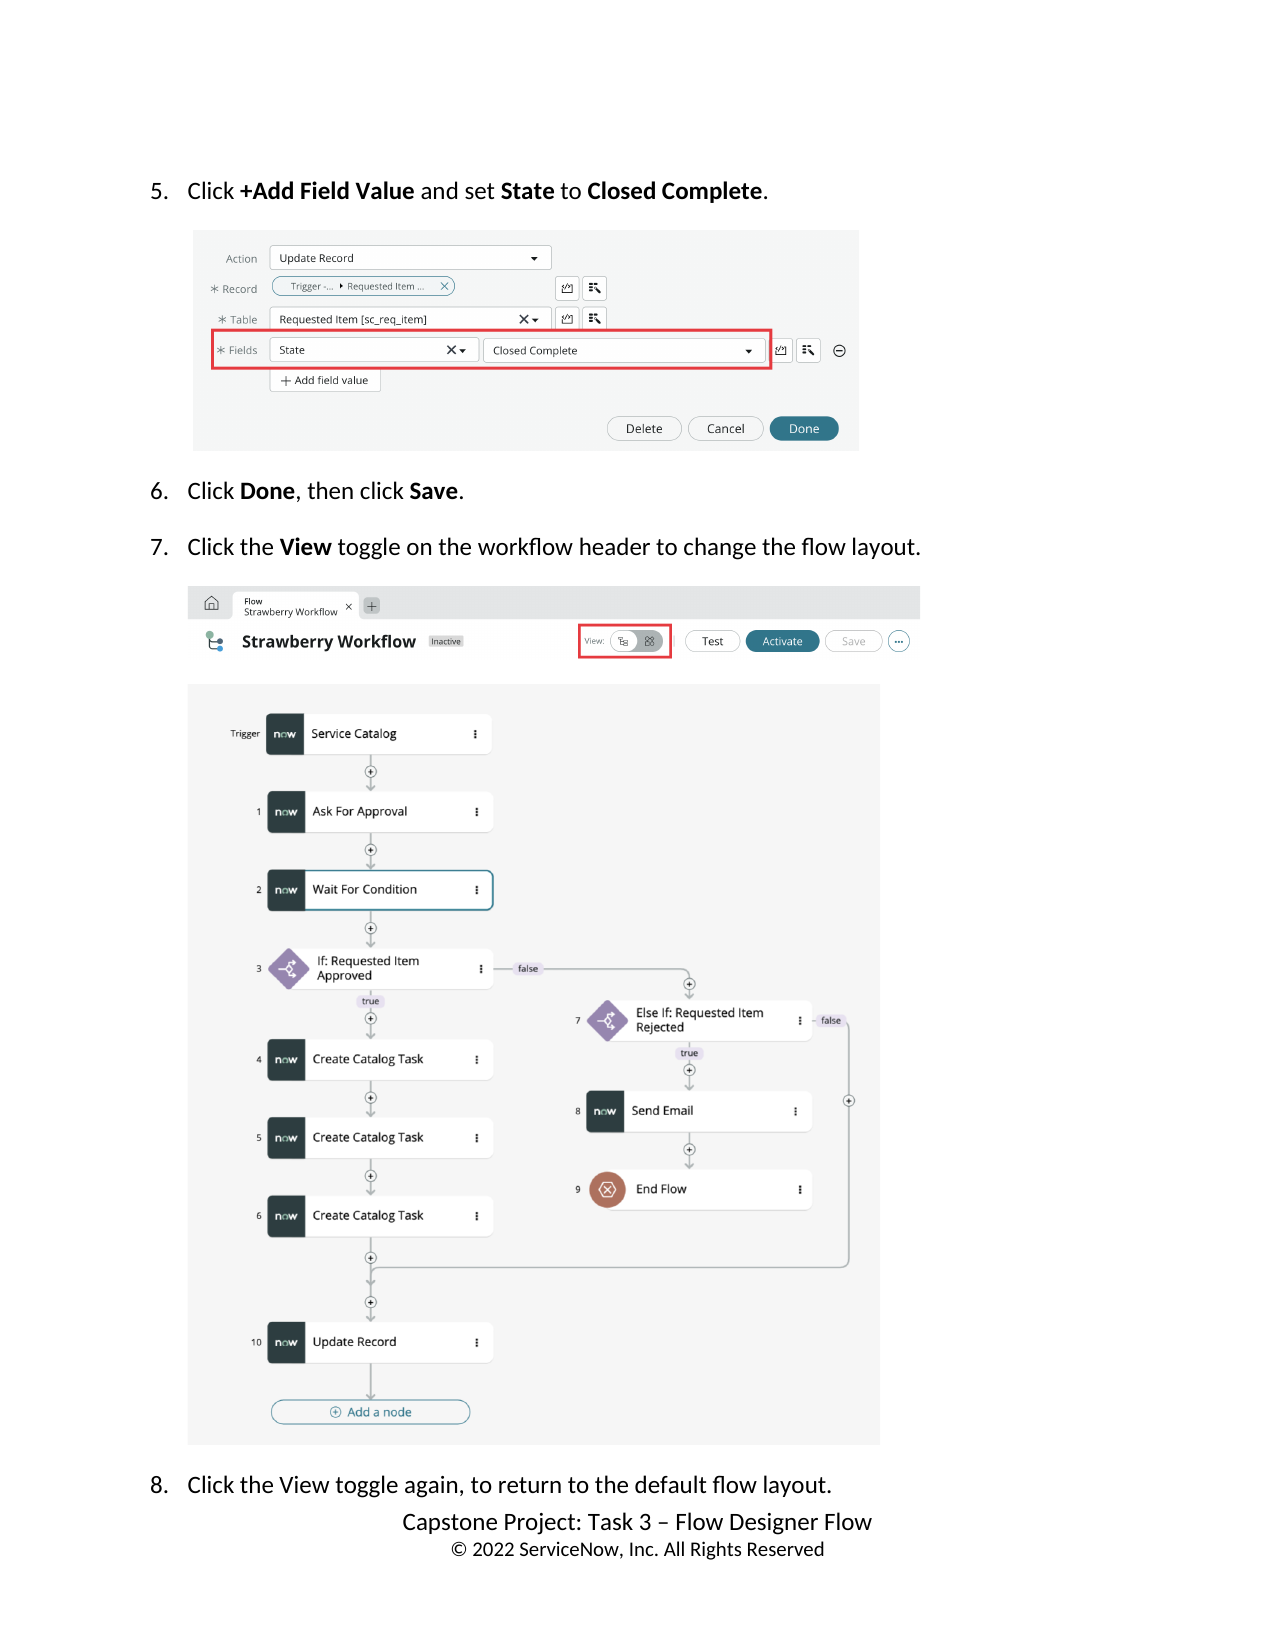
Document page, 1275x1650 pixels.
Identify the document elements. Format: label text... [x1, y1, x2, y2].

list Click the View toggle again, to return to the default flow layout. [150, 1469, 1087, 1500]
list Click +Add Field Value and set State to Closed Complete. [150, 175, 1087, 206]
list Click the View toggle on the workflow header to change the flow layout. [150, 531, 1087, 562]
list Click Done, then click Save. [150, 476, 1087, 506]
picture [187, 684, 881, 1445]
picture [193, 230, 860, 451]
picture [187, 586, 921, 660]
